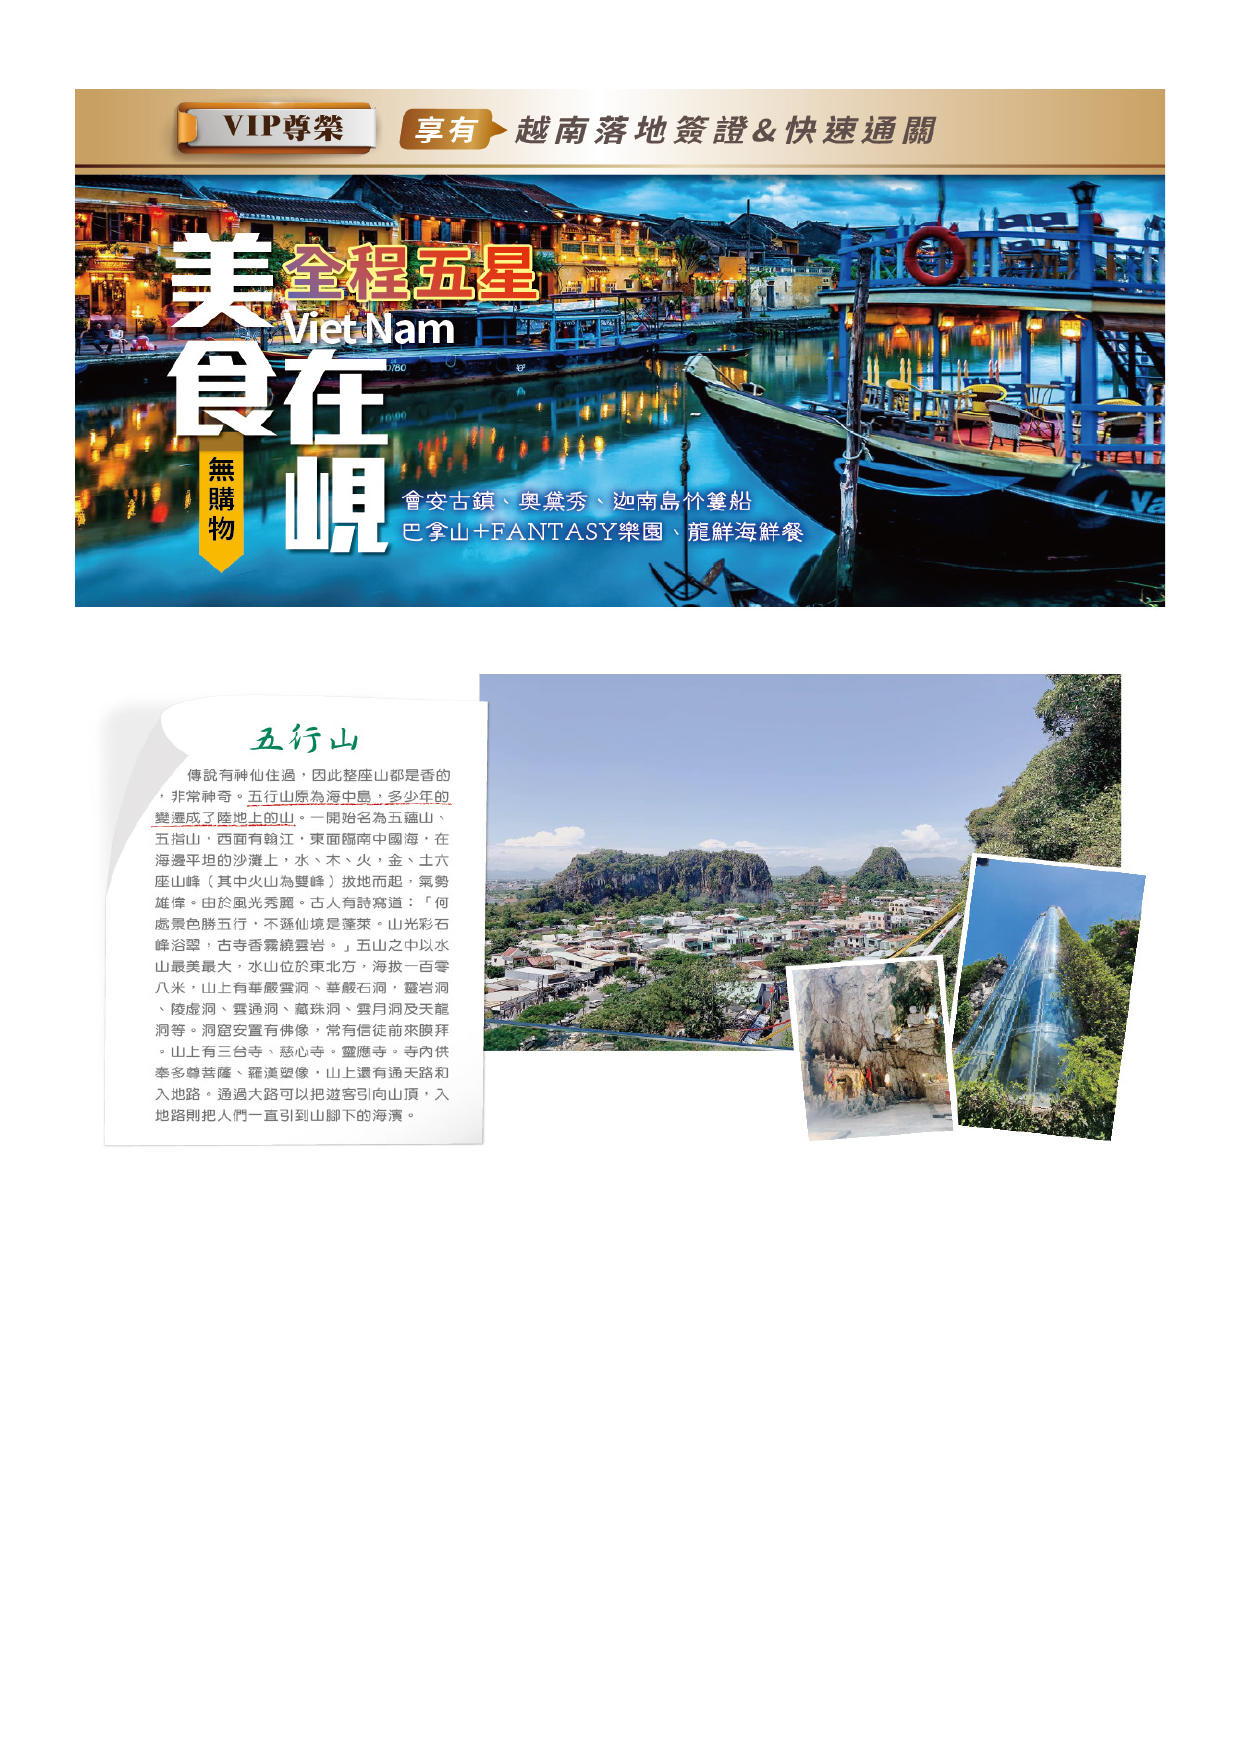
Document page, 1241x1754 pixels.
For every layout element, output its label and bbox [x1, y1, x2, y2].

picture [75, 89, 1166, 621]
picture [75, 652, 1166, 1154]
